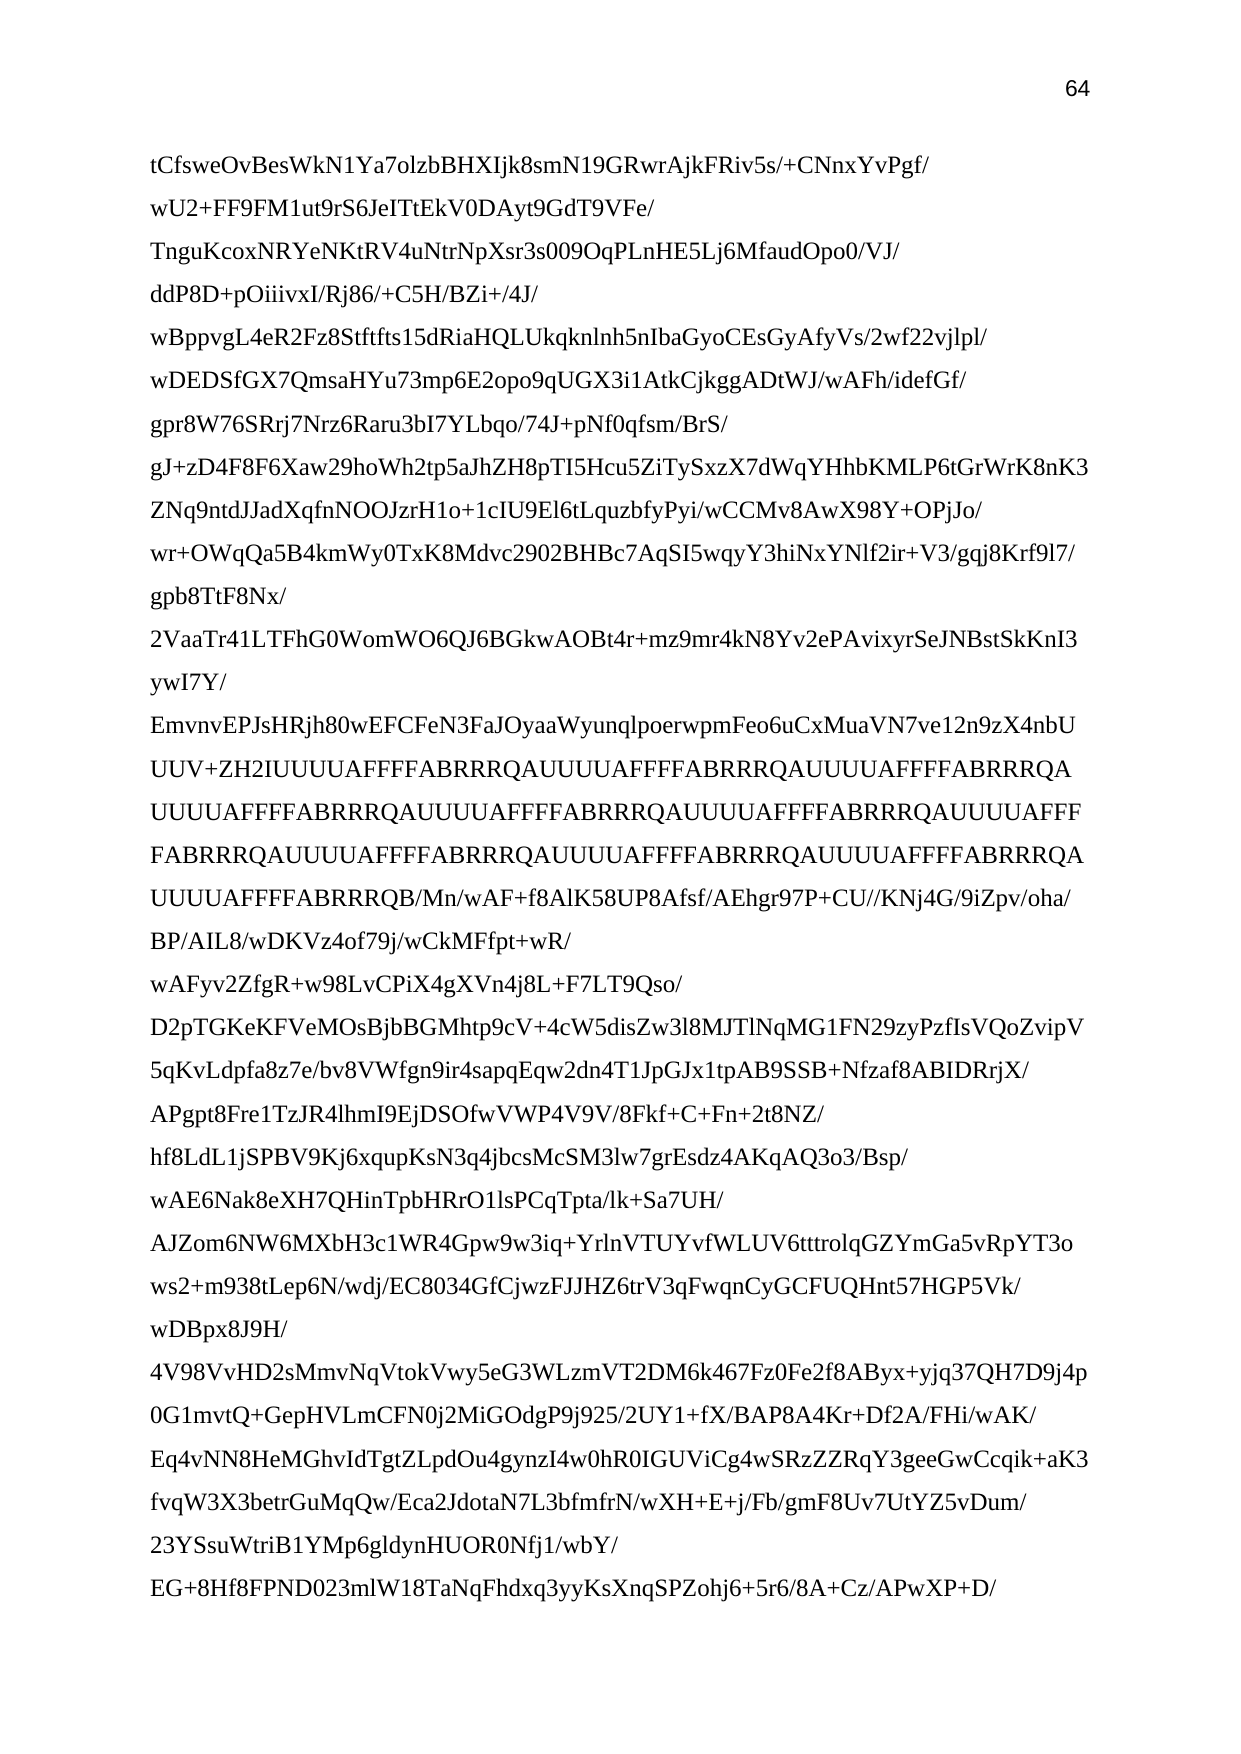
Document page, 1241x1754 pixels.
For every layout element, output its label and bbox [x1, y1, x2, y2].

text [150, 150, 1090, 1602]
